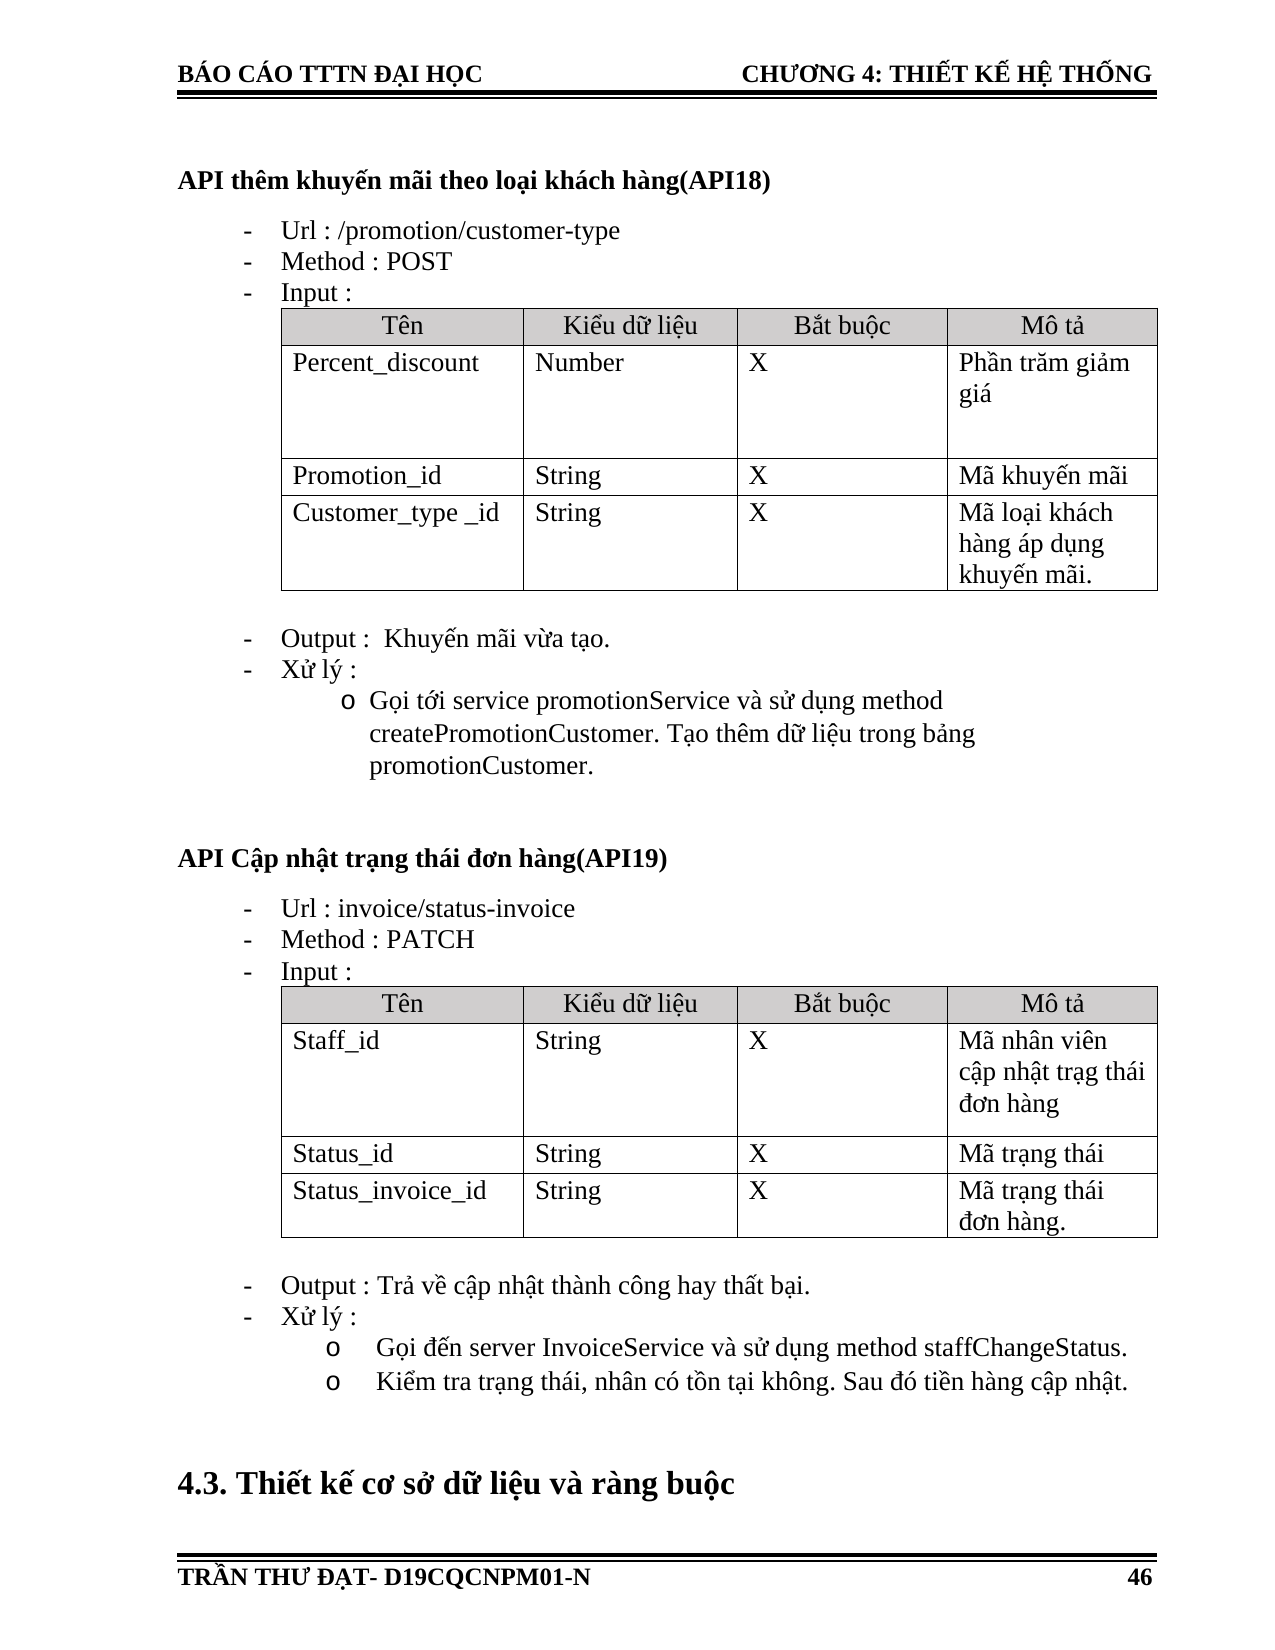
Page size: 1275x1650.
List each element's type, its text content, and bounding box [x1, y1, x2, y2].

list Xử lý : [243, 1300, 1157, 1331]
text API thêm khuyến mãi theo loại khách hàng(API18) [177, 164, 1157, 195]
table_header Mô tả [948, 987, 1157, 1023]
list Input : [243, 955, 1157, 986]
table_cell Status_invoice_id [282, 1174, 523, 1237]
table_cell Number [524, 346, 737, 458]
table_cell Customer_type _id [282, 496, 523, 590]
table_cell X [738, 496, 947, 590]
table_cell Mã trạng thái đơn hàng. [948, 1174, 1157, 1237]
list Output : Khuyến mãi vừa tạo. [243, 622, 1157, 653]
table_header Kiểu dữ liệu [524, 987, 737, 1023]
table_cell Mã nhân viên cập nhật trạg thái đơn hàng [948, 1024, 1157, 1136]
table_cell Mã loại khách hàng áp dụng khuyến mãi. [948, 496, 1157, 590]
table_header Bắt buộc [738, 309, 947, 345]
table_cell String [524, 496, 737, 590]
list Gọi tới service promotionService và sử dụng method createPromotionCustomer. Tạo thêm dữ liệu trong bảng promotionCustomer. [340, 684, 1157, 780]
table_cell Phần trăm giảm giá [948, 346, 1157, 458]
table_cell X [738, 1137, 947, 1173]
table_cell X [738, 346, 947, 458]
list Xử lý : [243, 653, 1157, 684]
table_cell X [738, 459, 947, 495]
table_cell String [524, 1024, 737, 1136]
list Url : invoice/status-invoice [243, 892, 1157, 923]
table_cell Mã trạng thái [948, 1137, 1157, 1173]
list Method : POST [243, 245, 1157, 277]
table_cell Percent_discount [282, 346, 523, 458]
text API Cập nhật trạng thái đơn hàng(API19) [177, 842, 1157, 873]
table_cell String [524, 459, 737, 495]
list Url : /promotion/customer-type [243, 214, 1157, 245]
table_cell Mã khuyến mãi [948, 459, 1157, 495]
table_header Tên [282, 987, 523, 1023]
table_header Kiểu dữ liệu [524, 309, 737, 345]
table_cell Promotion_id [282, 459, 523, 495]
table_cell X [738, 1024, 947, 1136]
list Input : [243, 277, 1157, 308]
list Kiểm tra trạng thái, nhân có tồn tại không. Sau đó tiền hàng cập nhật. [325, 1364, 1157, 1398]
list Output : Trả về cập nhật thành công hay thất bại. [243, 1269, 1157, 1300]
table_cell String [524, 1137, 737, 1173]
table_cell String [524, 1174, 737, 1237]
list Method : PATCH [243, 923, 1157, 955]
table_cell Staff_id [282, 1024, 523, 1136]
table_header Tên [282, 309, 523, 345]
list Gọi đến server InvoiceService và sử dụng method staffChangeStatus. [325, 1331, 1157, 1364]
table_header Mô tả [948, 309, 1157, 345]
table_cell Status_id [282, 1137, 523, 1173]
table_header Bắt buộc [738, 987, 947, 1023]
subtitle 4.3. Thiết kế cơ sở dữ liệu và ràng buộc [177, 1463, 1157, 1502]
table_cell X [738, 1174, 947, 1237]
